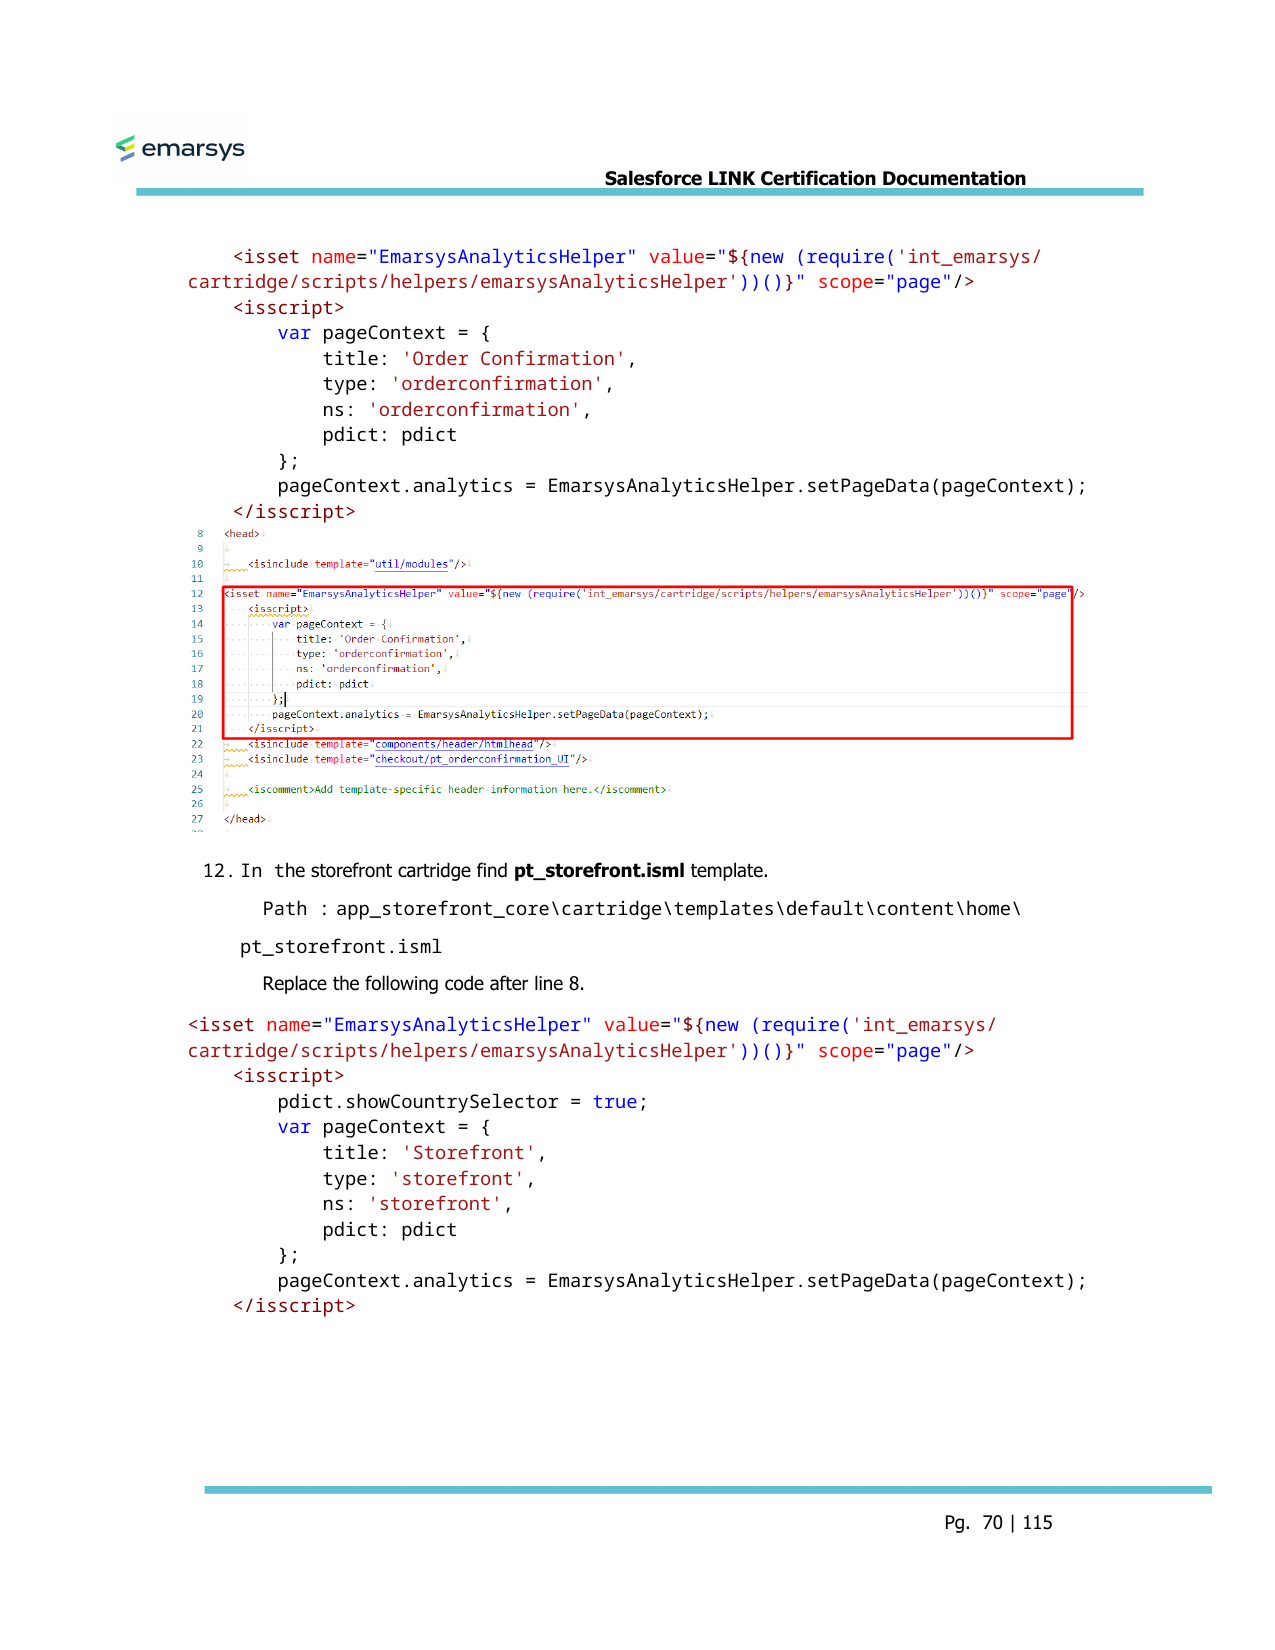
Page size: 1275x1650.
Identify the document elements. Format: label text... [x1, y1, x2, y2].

text </isscript> [187, 498, 1087, 523]
text <isscript> [187, 1063, 1087, 1088]
text type: 'orderconfirmation', [187, 371, 1087, 396]
text <isset name="EmarsysAnalyticsHelper" value="${new (require('int_emarsys/cartridge/scripts/helpers/emarsysAnalyticsHelper'))()}" scope="page"/> [187, 1012, 1087, 1063]
picture [113, 111, 247, 185]
picture [204, 1486, 1212, 1494]
text pageContext.analytics = EmarsysAnalyticsHelper.setPageData(pageContext); [187, 1267, 1087, 1292]
text pdict: pdict [187, 422, 1087, 447]
text ns: 'storefront', [187, 1190, 1087, 1216]
text }; [187, 1241, 1087, 1267]
text type: 'storefront', [187, 1165, 1087, 1190]
text pdict: pdict [187, 1216, 1087, 1241]
text Replace the following code after line 8. [240, 972, 1087, 994]
text title: 'Order Confirmation', [187, 345, 1087, 371]
text </isscript> [187, 1292, 1087, 1318]
text title: 'Storefront', [187, 1139, 1087, 1165]
text var pageContext = { [187, 320, 1087, 345]
list In the storefront cartridge find pt_storefront.isml template. [202, 857, 1087, 882]
text <isscript> [187, 294, 1087, 320]
picture [187, 523, 1088, 832]
text <isset name="EmarsysAnalyticsHelper" value="${new (require('int_emarsys/cartridge/scripts/helpers/emarsysAnalyticsHelper'))()}" scope="page"/> [187, 243, 1087, 294]
text ns: 'orderconfirmation', [187, 396, 1087, 422]
text }; [187, 447, 1087, 473]
text Path : app_storefront_core\cartridge\templates\default\content\home\pt_storefront.isml [240, 895, 1087, 959]
text pageContext.analytics = EmarsysAnalyticsHelper.setPageData(pageContext); [187, 473, 1087, 498]
picture [136, 188, 1144, 196]
text pdict.showCountrySelector = true; [187, 1088, 1087, 1114]
text var pageContext = { [187, 1114, 1087, 1139]
